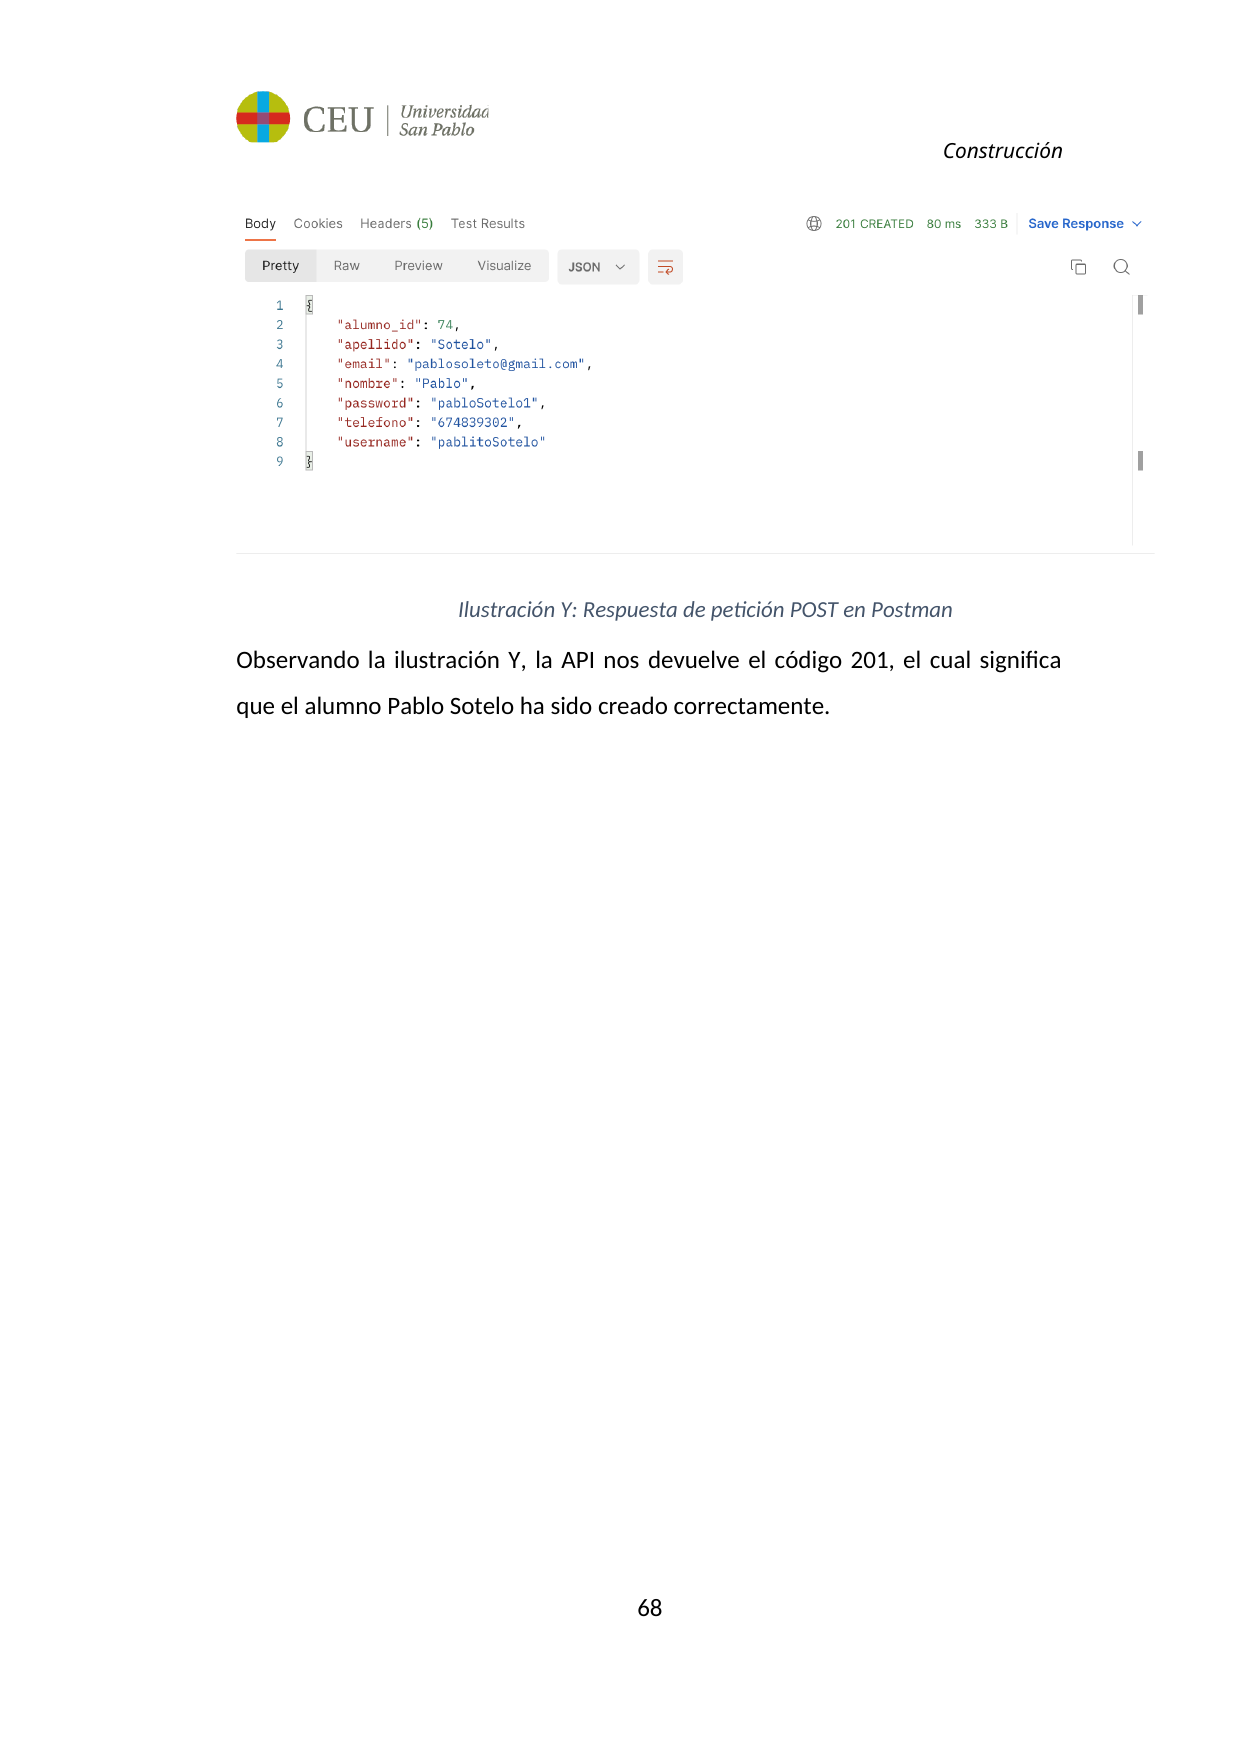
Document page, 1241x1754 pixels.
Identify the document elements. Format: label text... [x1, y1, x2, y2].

text Observando la ilustración Y, la API nos devuelve el código 201, el cual significa que el alumno Pablo Sotelo ha sido creado correctamente. [236, 644, 1063, 721]
text Ilustración Y: Respuesta de petición POST en Postman [458, 596, 1063, 623]
picture [235, 89, 489, 143]
picture [236, 206, 1155, 556]
